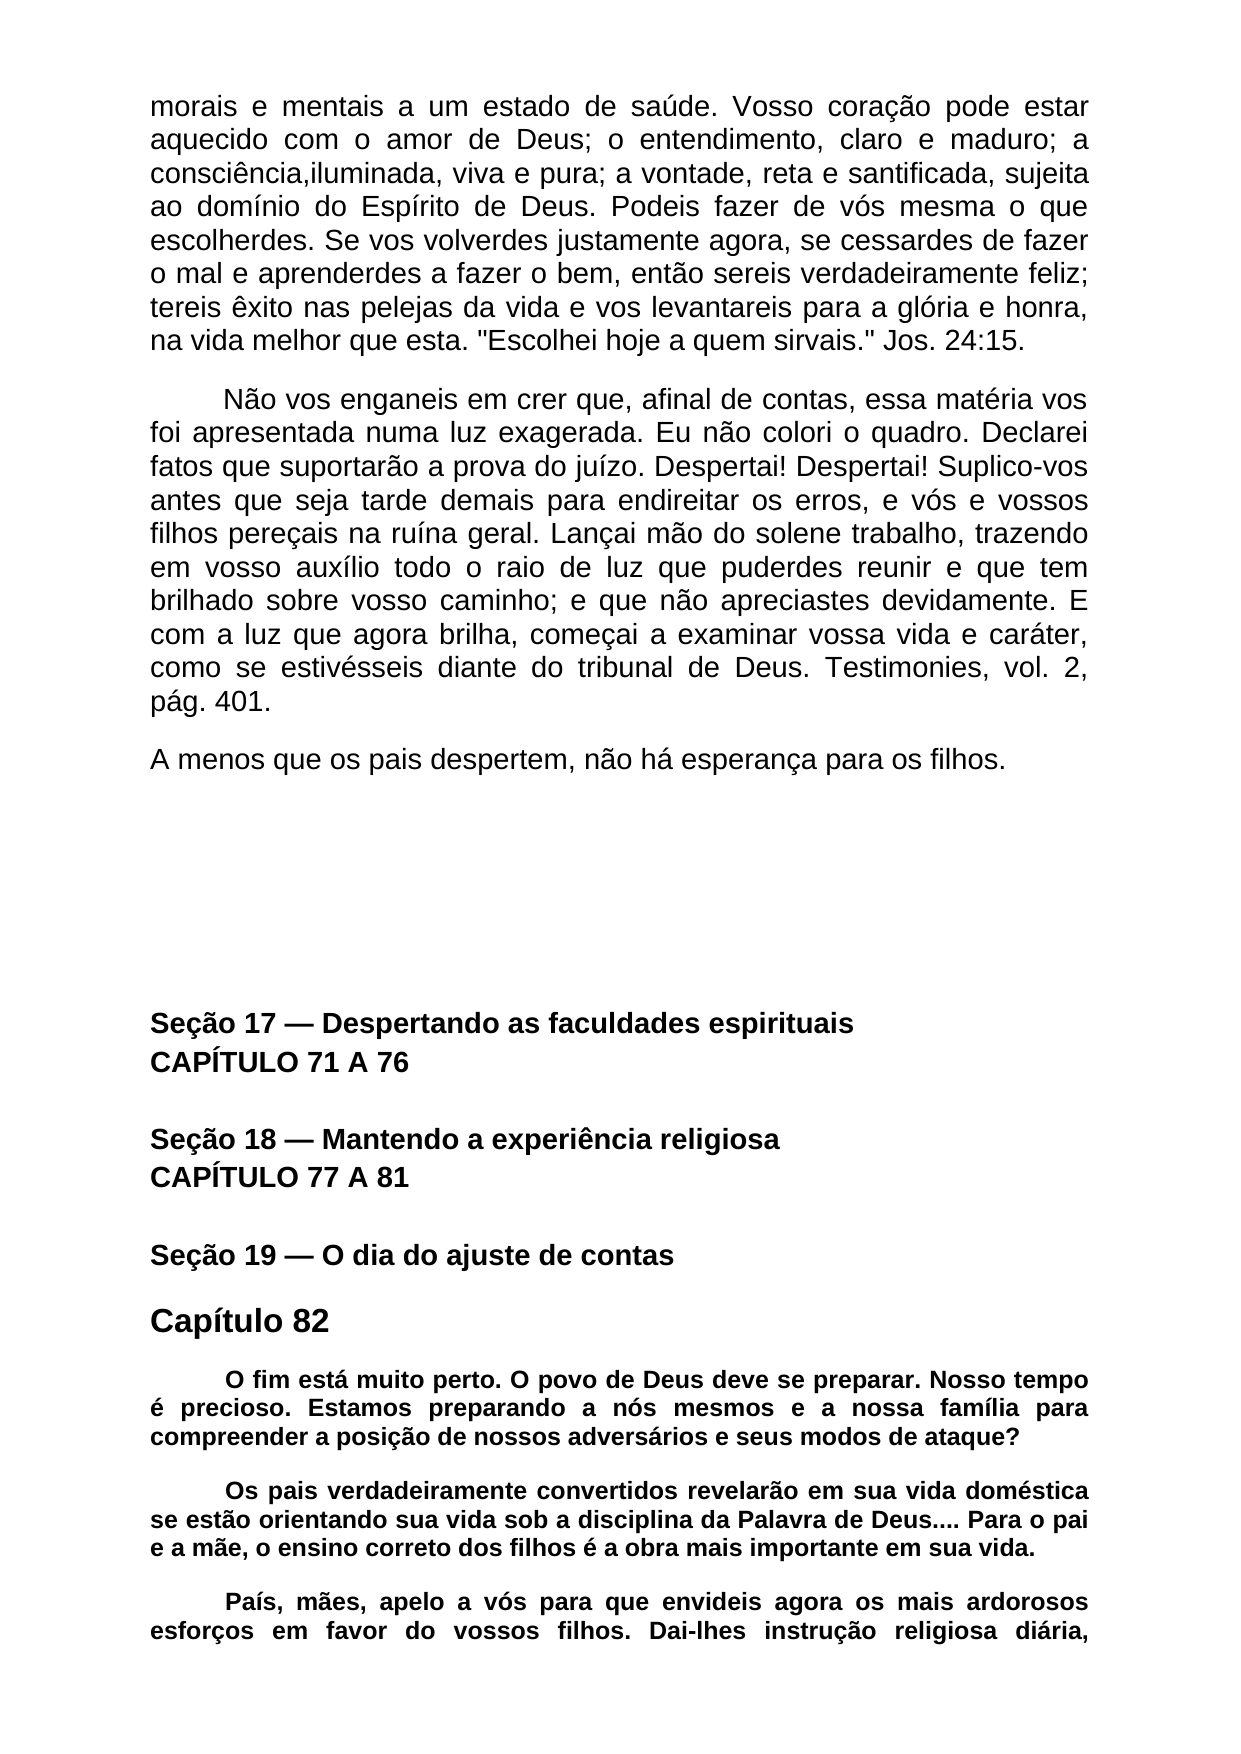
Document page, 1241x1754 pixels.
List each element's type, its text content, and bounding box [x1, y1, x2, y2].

text Capítulo 82 [150, 1301, 1090, 1339]
text CAPÍTULO 71 A 76 [150, 1045, 1090, 1078]
text Seção 19 — O dia do ajuste de contas [150, 1238, 1090, 1271]
text Os pais verdadeiramente convertidos revelarão em sua vida doméstica se estão orientando sua vida sob a disciplina da Palavra de Deus.... Para o pai e a mãe, o ensino correto dos filhos é a obra mais importante em sua vida. [150, 1476, 1090, 1562]
text O fim está muito perto. O povo de Deus deve se preparar. Nosso tempo é precioso. Estamos preparando a nós mesmos e a nossa família para compreender a posição de nossos adversários e seus modos de ataque? [150, 1364, 1090, 1451]
text Seção 18 — Mantendo a experiência religiosa [150, 1122, 1090, 1156]
text CAPÍTULO 77 A 81 [150, 1161, 1090, 1194]
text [150, 88, 1090, 357]
text Seção 17 — Despertando as faculdades espirituais [150, 1006, 1090, 1040]
text Não vos enganeis em crer que, afinal de contas, essa matéria vos foi apresentada numa luz exagerada. Eu não colori o quadro. Declarei fatos que suportarão a prova do juízo. Despertai! Despertai! Suplico-vos antes que seja tarde demais para endireitar os erros, e vós e vossos filhos pereçais na ruína geral. Lançai mão do solene trabalho, trazendo em vosso auxílio todo o raio de luz que puderdes reunir e que tem brilhado sobre vosso caminho; e que não apreciastes devidamente. E com a luz que agora brilha, começai a examinar vossa vida e caráter, como se estivésseis diante do tribunal de Deus. Testimonies, vol. 2, pág. 401. [150, 382, 1090, 717]
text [150, 1587, 1090, 1644]
text A menos que os pais despertem, não há esperança para os filhos. [150, 742, 1090, 776]
